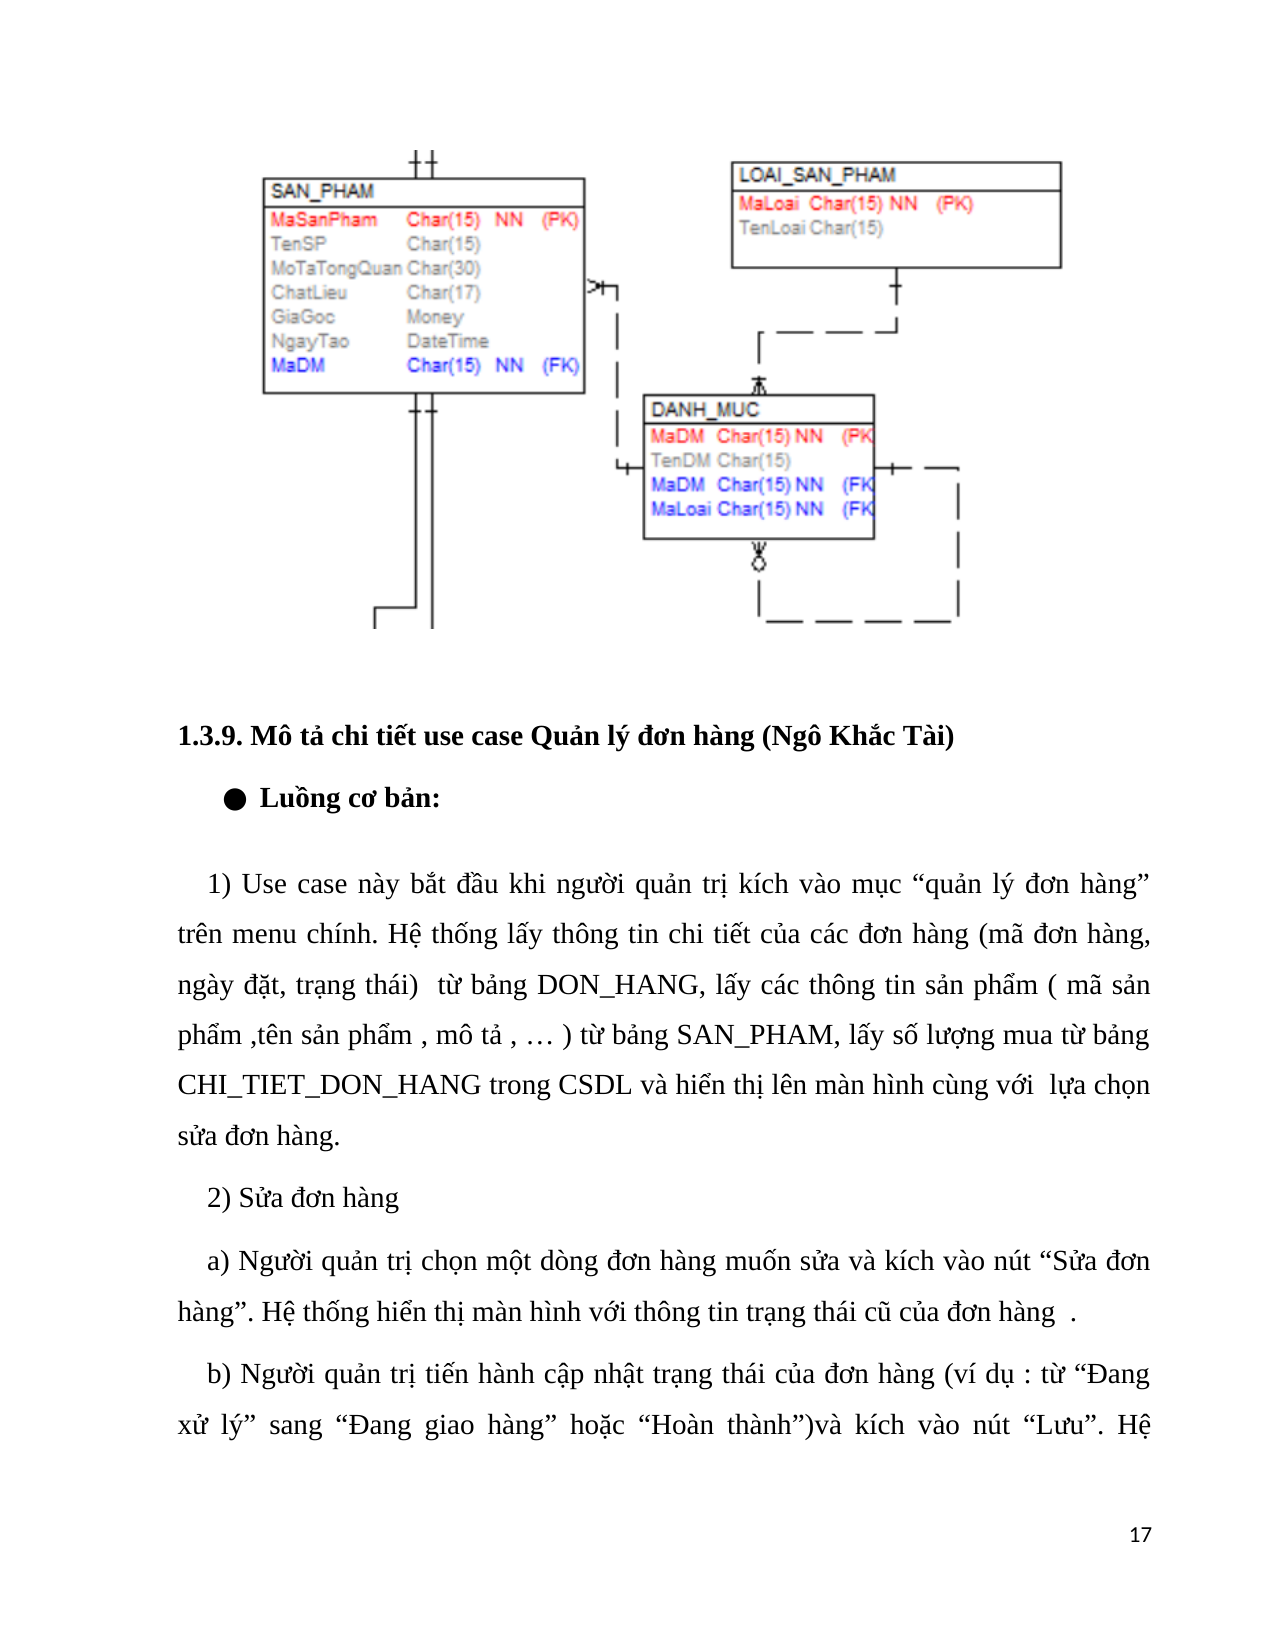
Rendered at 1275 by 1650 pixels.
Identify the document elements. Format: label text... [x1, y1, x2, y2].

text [177, 1357, 1152, 1440]
picture [256, 150, 1073, 629]
subtitle 1.3.9. Mô tả chi tiết use case Quản lý đơn hàng (Ngô Khắc Tài) [177, 718, 1152, 752]
text 1) Use case này bắt đầu khi người quản trị kích vào mục “quản lý đơn hàng” trên menu chính. Hệ thống lấy thông tin chi tiết của các đơn hàng (mã đơn hàng, ngày đặt, trạng thái) từ bảng DON_HANG, lấy các thông tin sản phẩm ( mã sản phẩm ,tên sản phẩm , mô tả , … ) từ bảng SAN_PHAM, lấy số lượng mua từ bảng CHI_TIET_DON_HANG trong CSDL và hiển thị lên màn hình cùng với lựa chọn sửa đơn hàng. [177, 866, 1152, 1151]
text 2) Sửa đơn hàng [177, 1181, 1152, 1214]
text a) Người quản trị chọn một dòng đơn hàng muốn sửa và kích vào nút “Sửa đơn hàng”. Hệ thống hiển thị màn hình với thông tin trạng thái cũ của đơn hàng . [177, 1243, 1152, 1327]
list Luồng cơ bản: [222, 764, 1152, 824]
